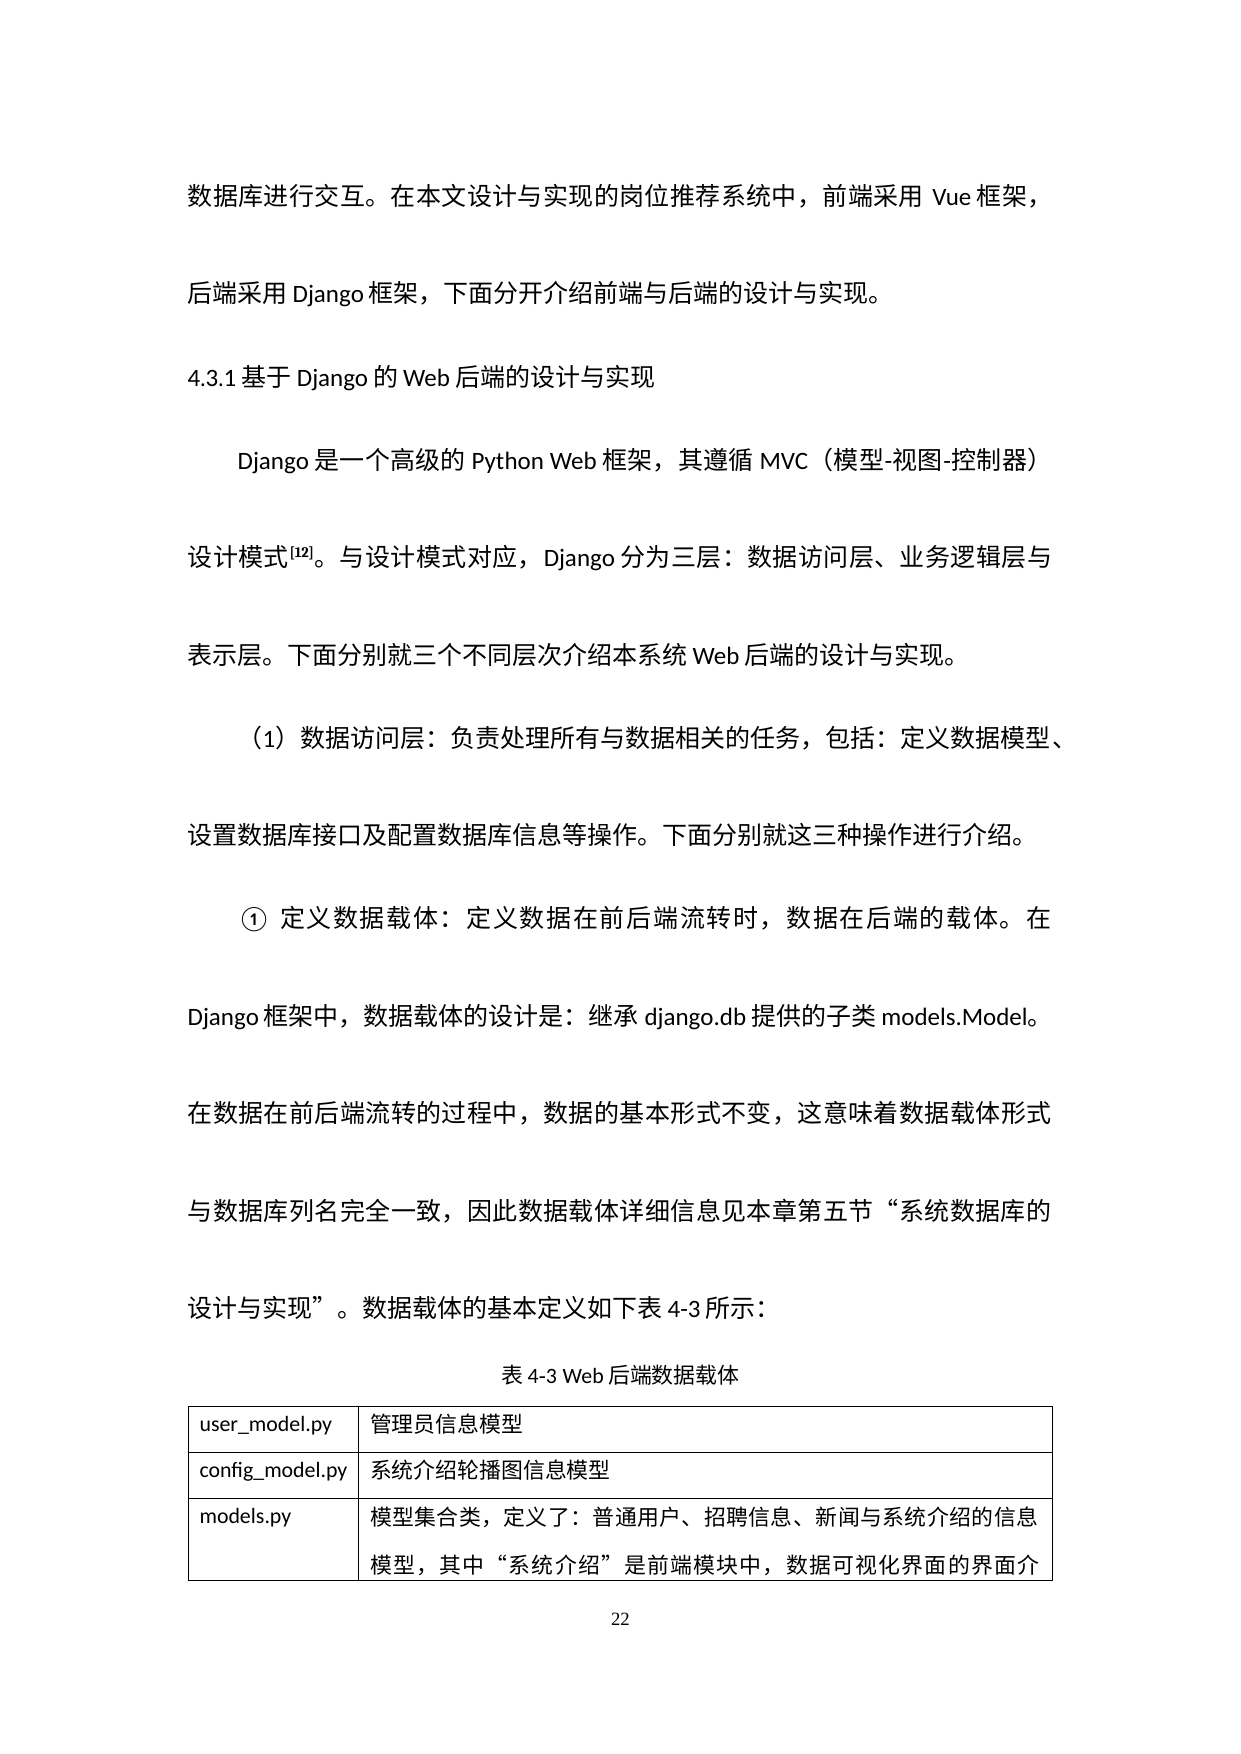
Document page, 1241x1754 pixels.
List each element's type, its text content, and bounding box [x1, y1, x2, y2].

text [187, 162, 1053, 324]
table_cell models.py [189, 1499, 358, 1580]
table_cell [359, 1499, 1052, 1580]
text ① 定义数据载体：定义数据在前后端流转时，数据在后端的载体。在Django框架中，数据载体的设计是：继承django.db提供的子类models.Model。在数据在前后端流转的过程中，数据的基本形式不变，这意味着数据载体形式与数据库列名完全一致，因此数据载体详细信息见本章第五节“系统数据库的设计与实现”。数据载体的基本定义如下表4-3所示： [187, 884, 1053, 1339]
text （1）数据访问层：负责处理所有与数据相关的任务，包括：定义数据模型、设置数据库接口及配置数据库信息等操作。下面分别就这三种操作进行介绍。 [187, 704, 1053, 866]
table_header user_model.py [189, 1407, 358, 1452]
table_cell config_model.py [189, 1453, 358, 1498]
text Django是一个高级的Python Web框架，其遵循MVC（模型-视图-控制器）设计模式[12]。与设计模式对应，Django分为三层：数据访问层、业务逻辑层与表示层。下面分别就三个不同层次介绍本系统Web后端的设计与实现。 [187, 426, 1053, 686]
text 4.3.1 基于Django的Web后端的设计与实现 [187, 343, 1053, 408]
table_header 管理员信息模型 [359, 1407, 1052, 1452]
text 表4-3 Web后端数据载体 [187, 1358, 1053, 1390]
table_cell 系统介绍轮播图信息模型 [359, 1453, 1052, 1498]
